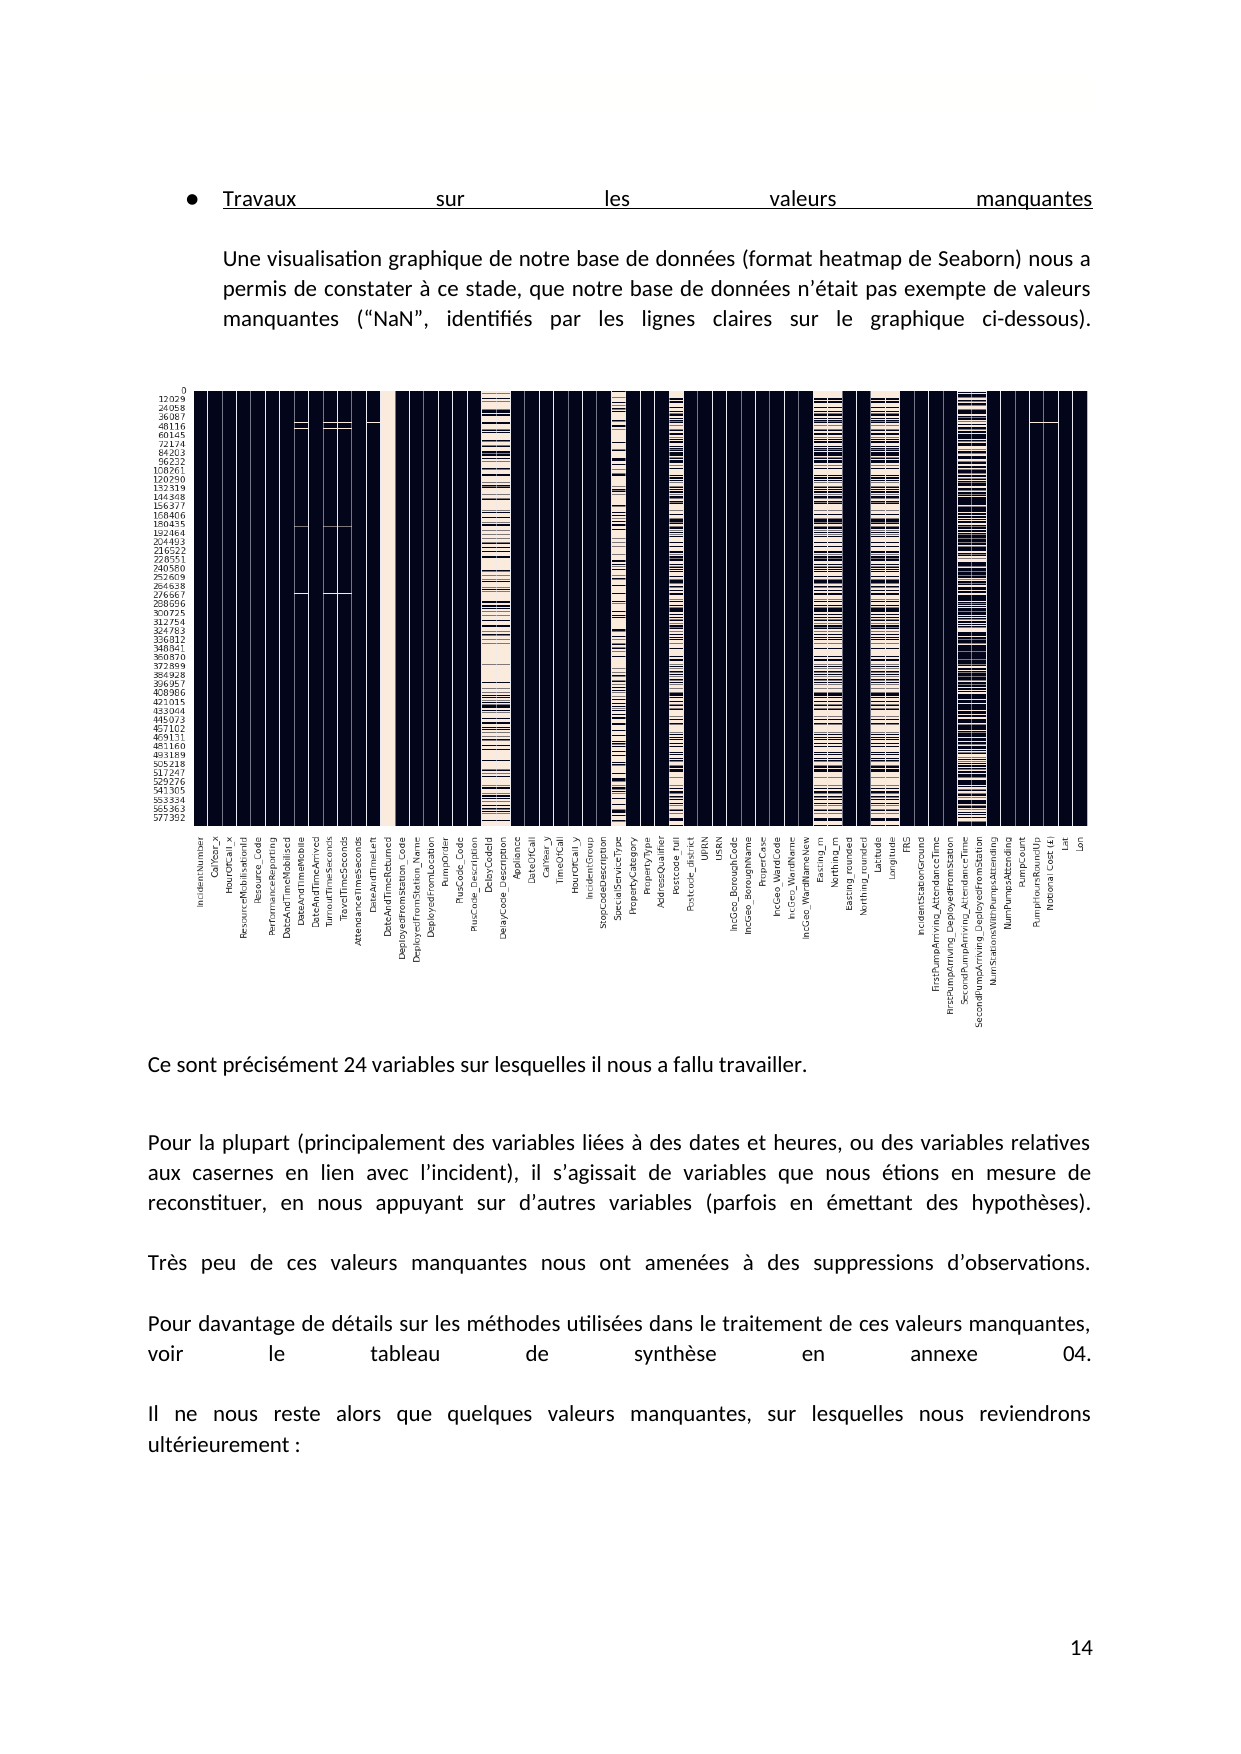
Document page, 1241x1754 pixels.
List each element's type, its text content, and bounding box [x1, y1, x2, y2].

picture [146, 381, 1092, 1032]
list Travaux sur les valeurs manquantes Une visualisation graphique de notre base de données (format heatmap de Seaborn) nous a permis de constater à ce stade, que notre base de données n’était pas exempte de valeurs manquantes (“NaN”, identifiés par les lignes claires sur le graphique ci-dessous). [185, 184, 1093, 363]
text Pour la plupart (principalement des variables liées à des dates et heures, ou des variables relatives aux casernes en lien avec l’incident), il s’agissait de variables que nous étions en mesure de reconstituer, en nous appuyant sur d’autres variables (parfois en émettant des hypothèses). Très peu de ces valeurs manquantes nous ont amenées à des suppressions d’observations. Pour davantage de détails sur les méthodes utilisées dans le traitement de ces valeurs manquantes, voir le tableau de synthèse en annexe 04. Il ne nous reste alors que quelques valeurs manquantes, sur lesquelles nous reviendrons ultérieurement : [148, 1097, 1093, 1458]
text Ce sont précisément 24 variables sur lesquelles il nous a fallu travailler. [148, 1051, 1093, 1078]
